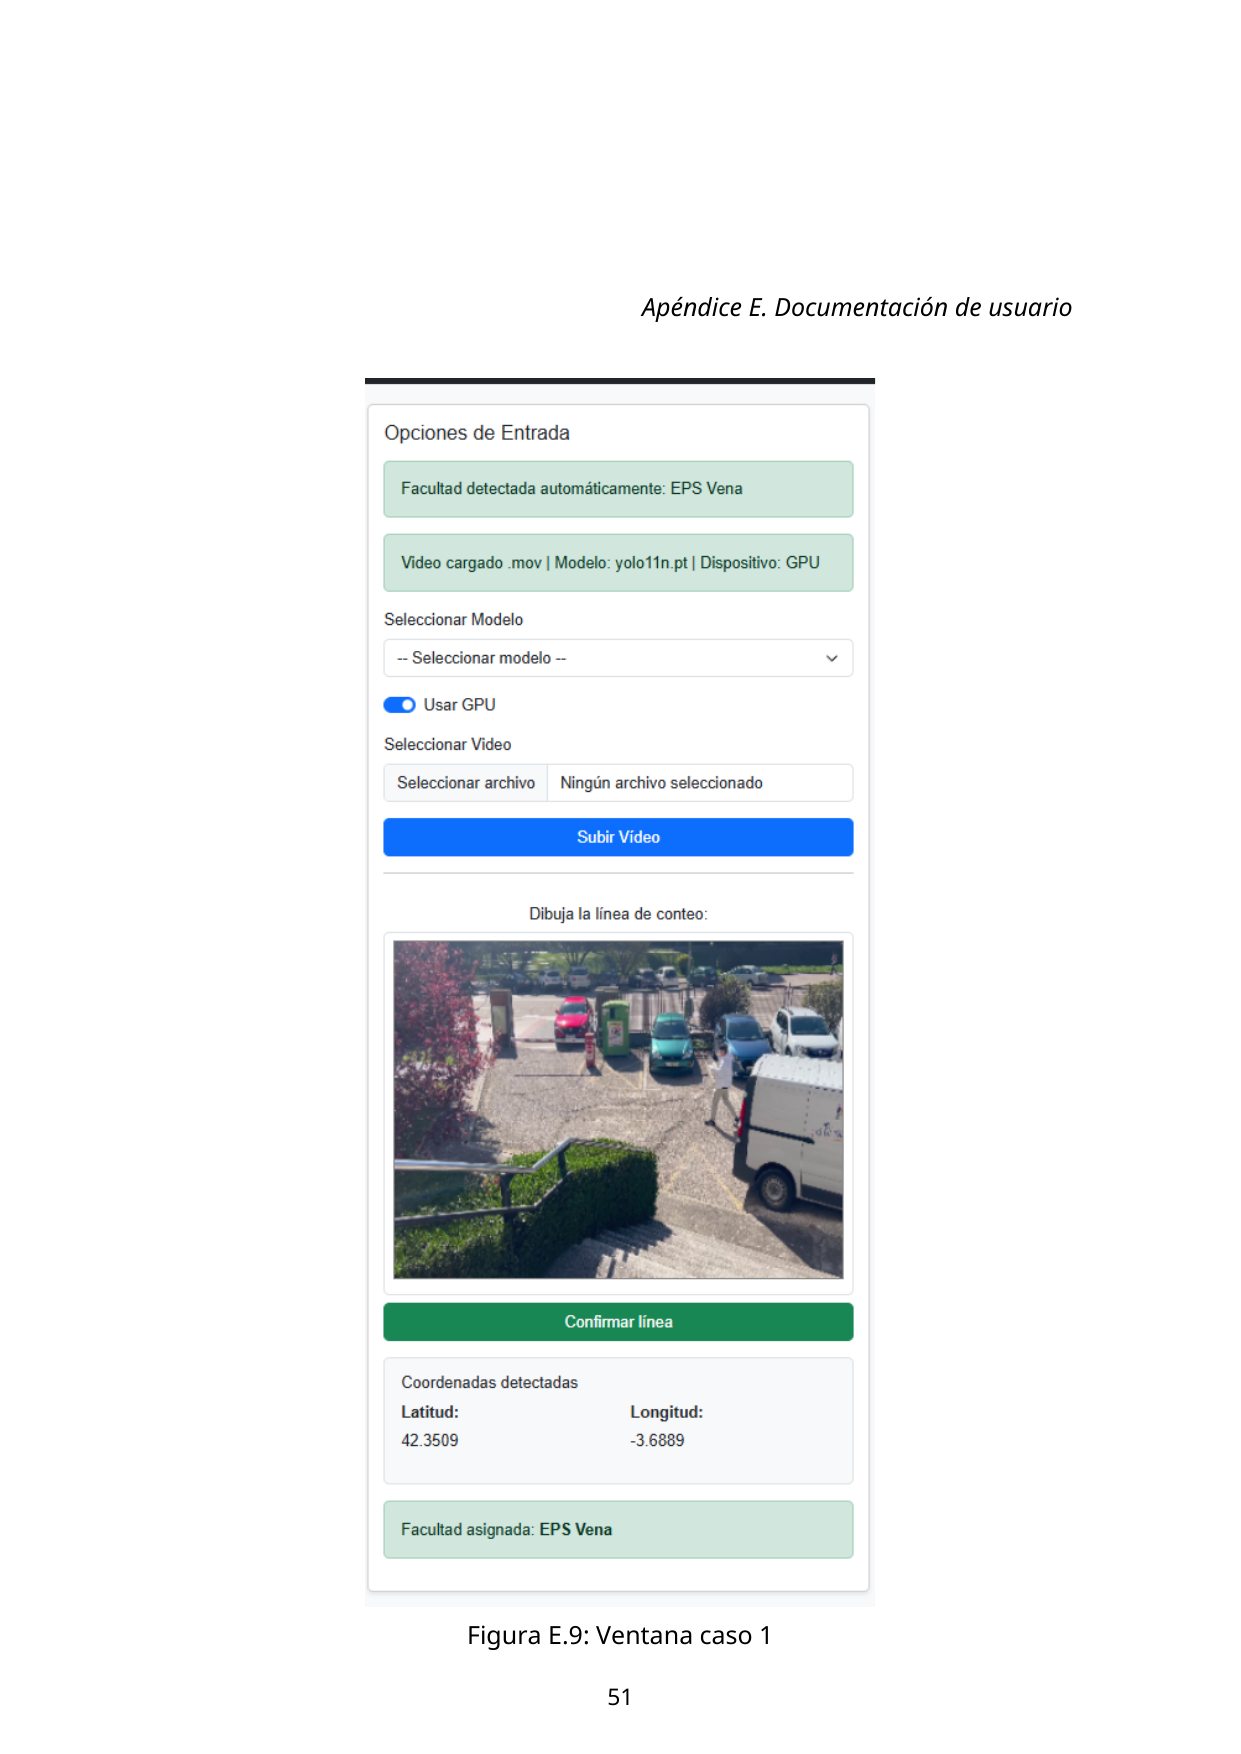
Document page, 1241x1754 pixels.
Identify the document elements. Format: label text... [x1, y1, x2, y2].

text Figura E.9: Ventana caso 1 [164, 1617, 1076, 1651]
text Apéndice E. Documentación de usuario [164, 289, 1076, 323]
picture [365, 378, 876, 1607]
